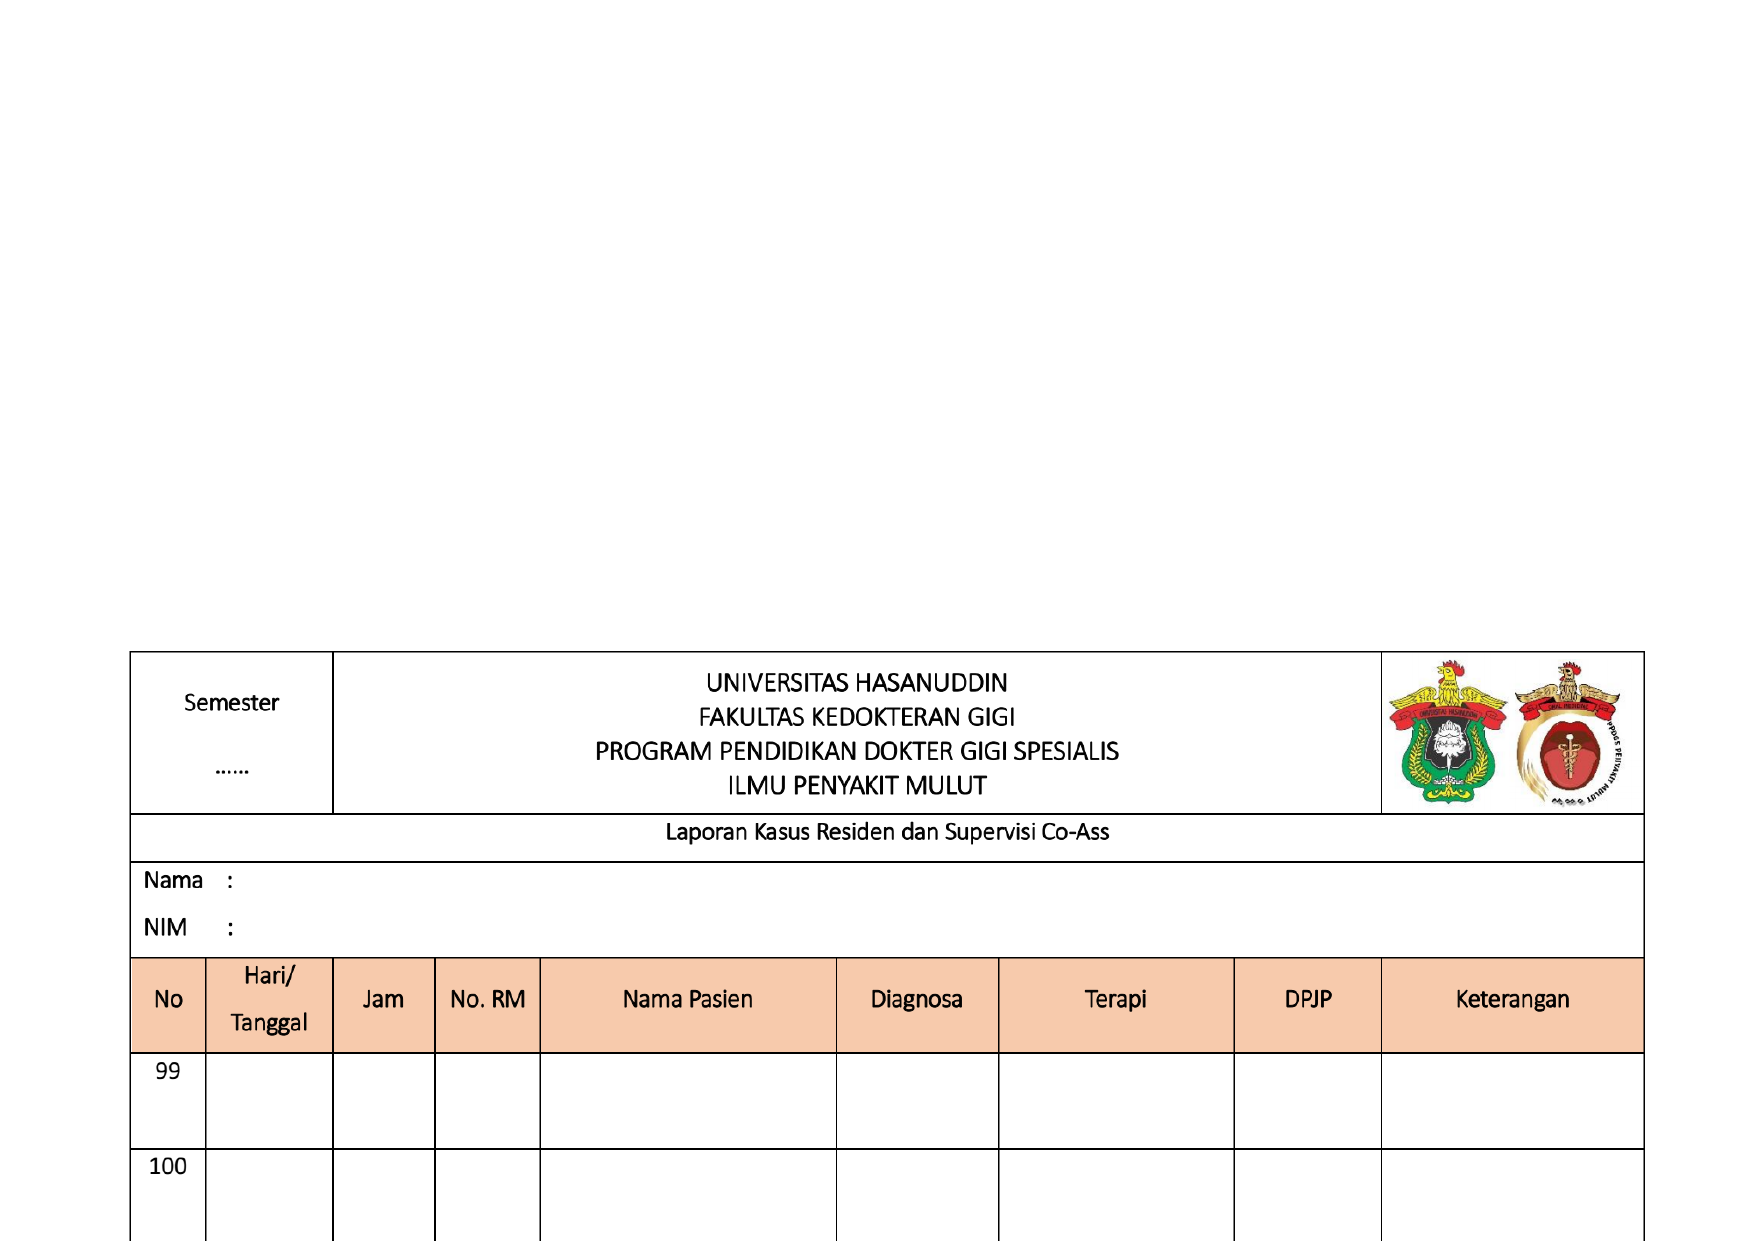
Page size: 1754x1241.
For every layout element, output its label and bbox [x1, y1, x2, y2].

picture [115, 631, 1686, 1241]
